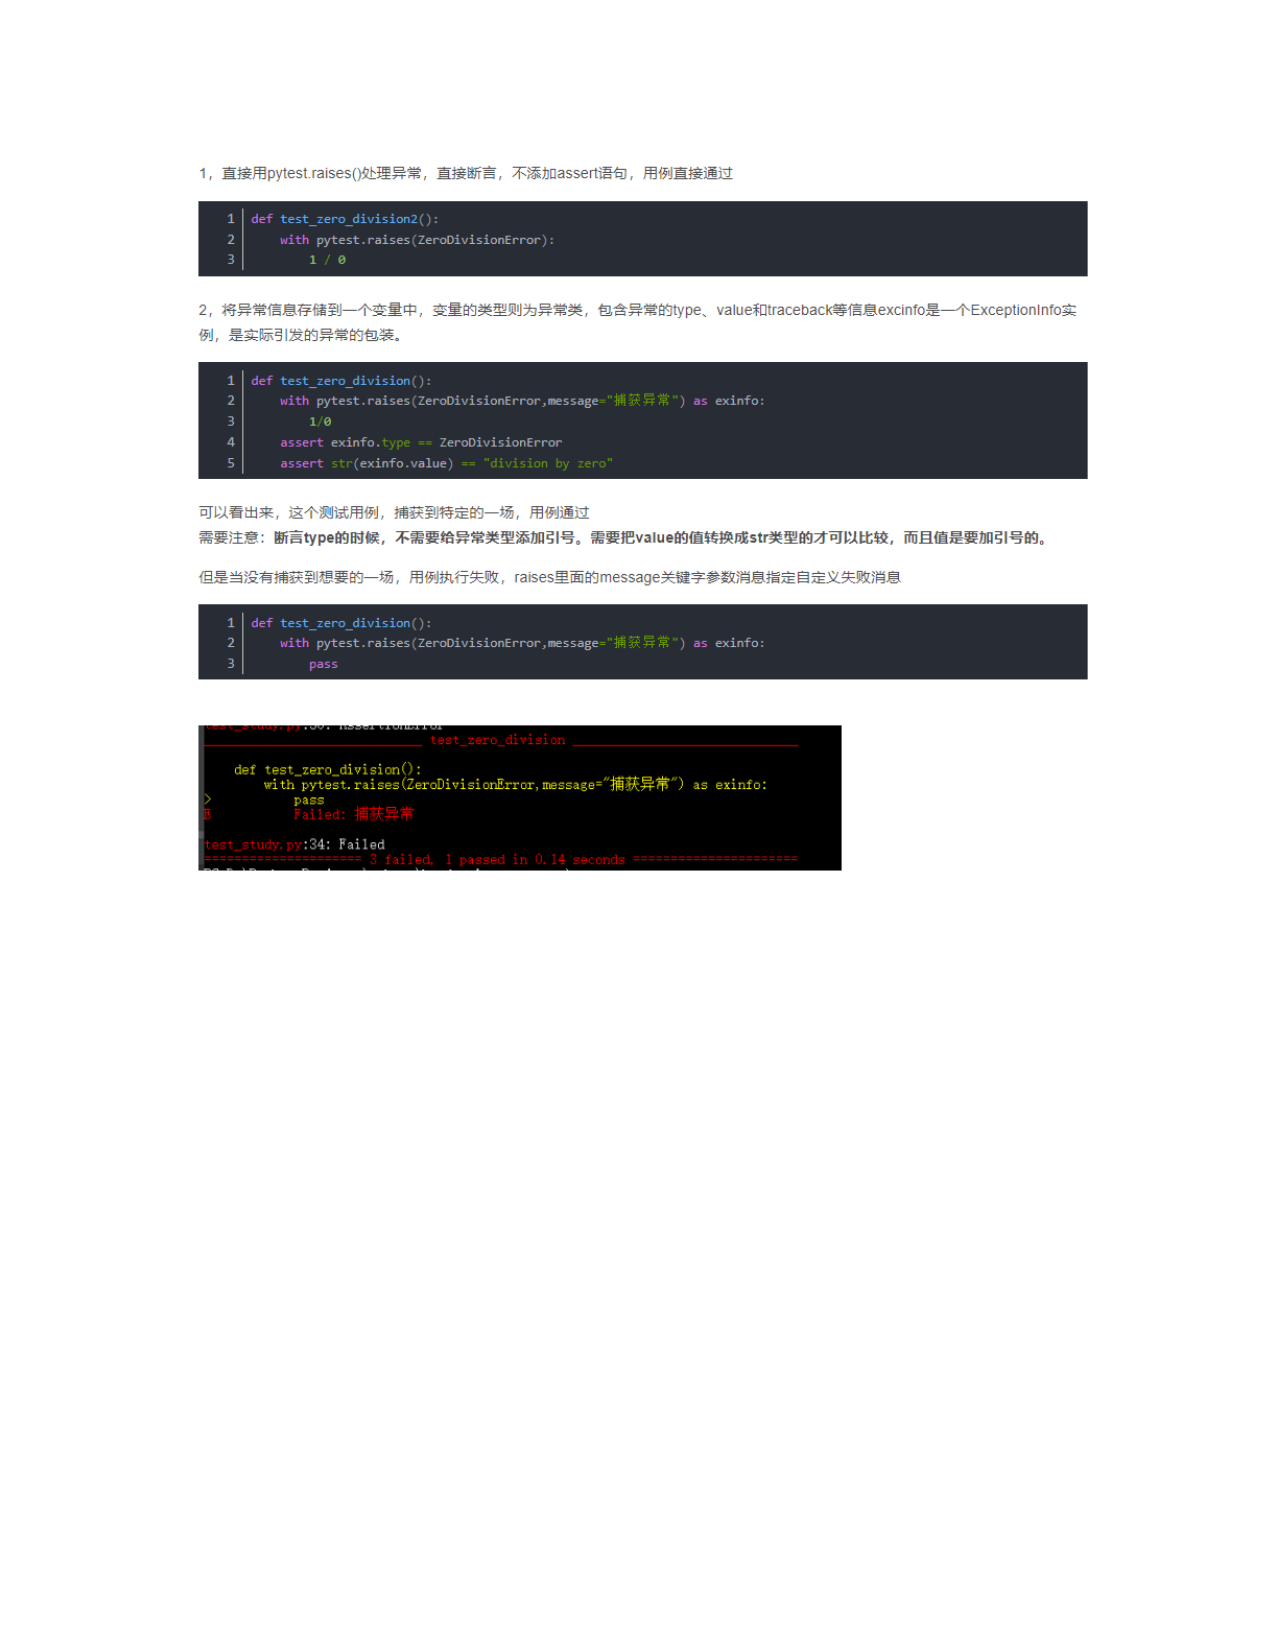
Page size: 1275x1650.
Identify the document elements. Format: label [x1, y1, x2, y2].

picture [187, 150, 1088, 881]
